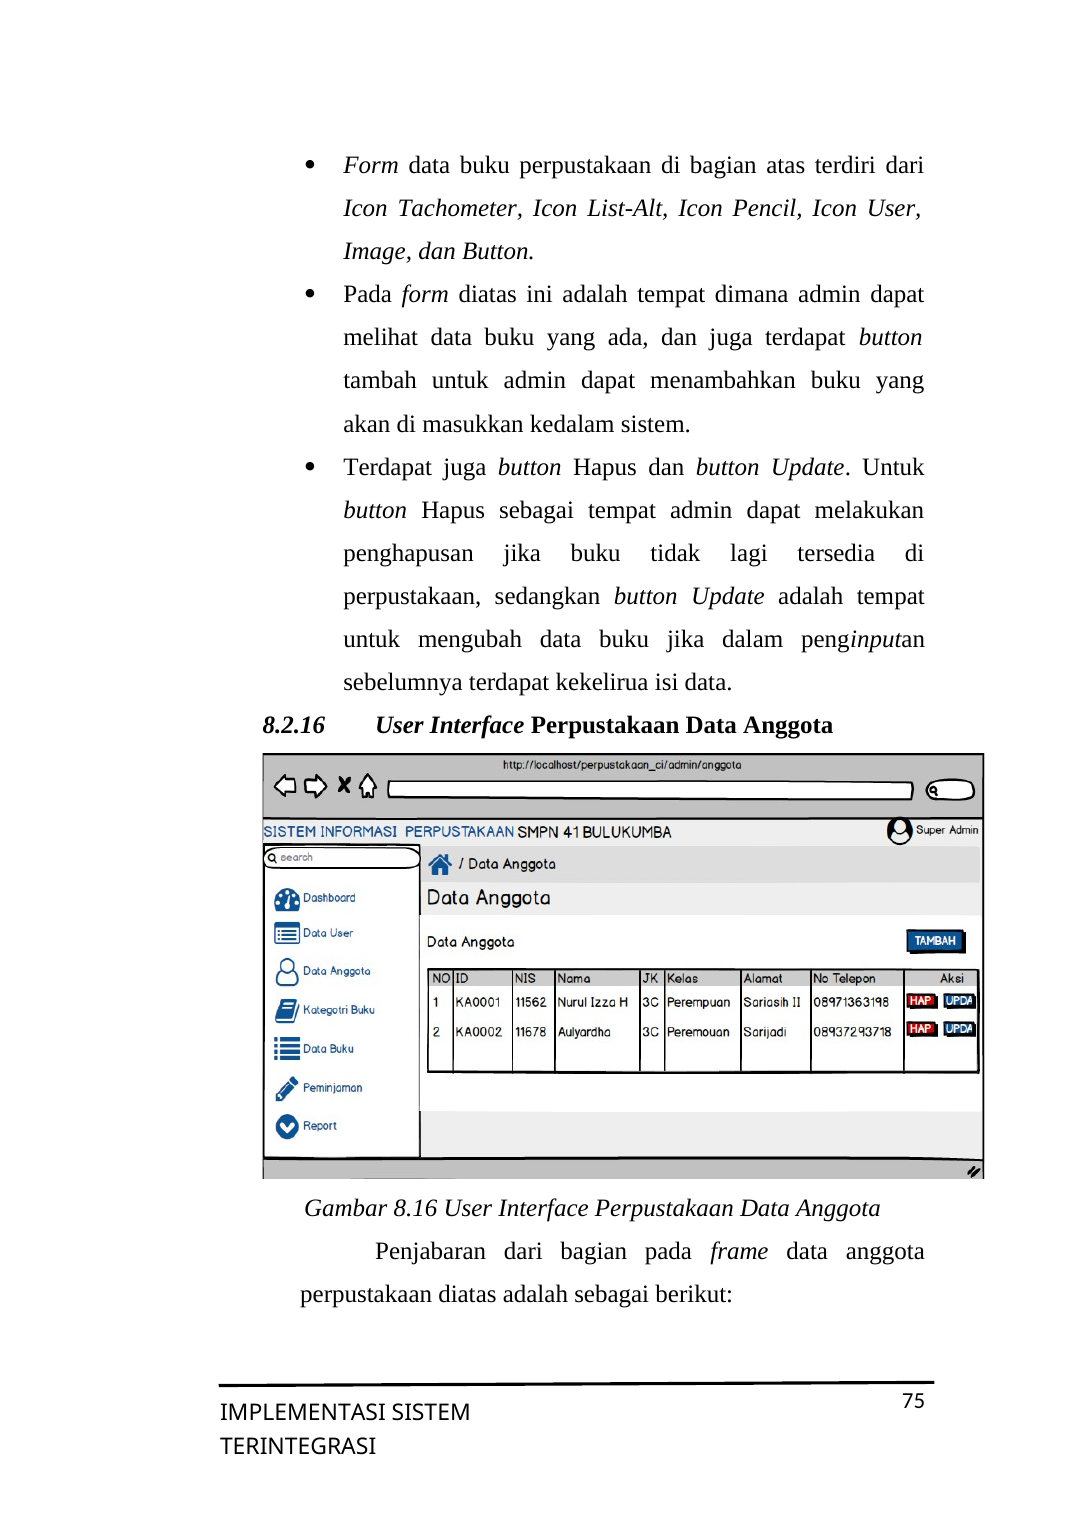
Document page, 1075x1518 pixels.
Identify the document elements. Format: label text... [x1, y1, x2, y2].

picture [262, 753, 985, 1179]
list Pada form diatas ini adalah tempat dimana admin dapat melihat data buku yang ada, dan juga terdapat button tambah untuk admin dapat menambahkan buku yang akan di masukkan kedalam sistem. [306, 279, 925, 437]
list Terdapat juga button Hapus dan button Update. Untuk button Hapus sebagai tempat admin dapat melakukan penghapusan jika buku tidak lagi tersedia di perpustakaan, sedangkan button Update adalah tempat untuk mengubah data buku jika dalam penginputan sebelumnya terdapat kekelirua isi data. [306, 452, 925, 696]
text User Interface Perpustakaan Data Anggota [262, 711, 925, 739]
text Gambar 8.16 User Interface Perpustakaan Data Anggota [225, 1193, 925, 1221]
list Form data buku perpustakaan di bagian atas terdiri dari Icon Tachometer, Icon List-Alt, Icon Pencil, Icon User, Image, dan Button. [306, 150, 925, 265]
text Penjabaran dari bagian pada frame data anggota perpustakaan diatas adalah sebagai berikut: [300, 1236, 925, 1308]
